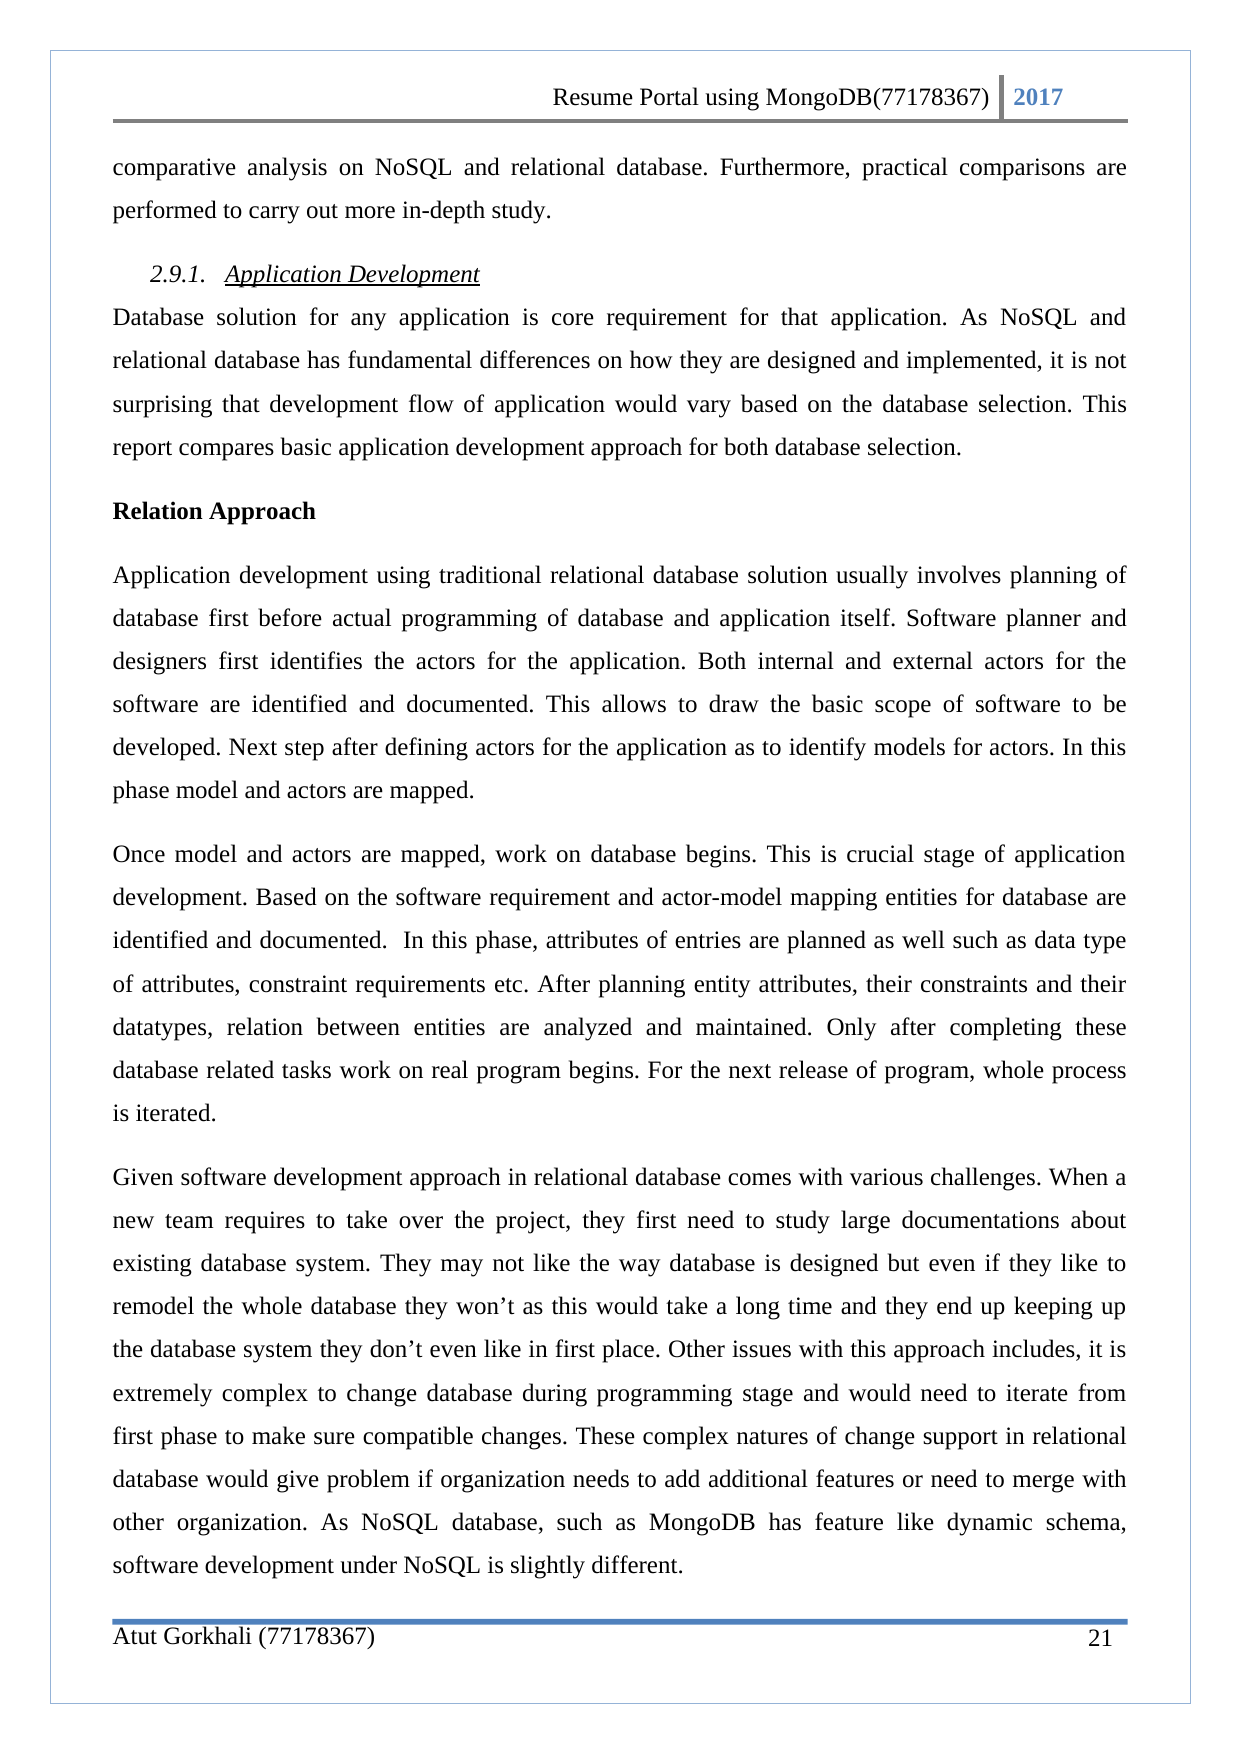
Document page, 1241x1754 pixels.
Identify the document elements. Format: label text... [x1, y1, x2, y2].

text Given software development approach in relational database comes with various challenges. When a new team requires to take over the project, they first need to study large documentations about existing database system. They may not like the way database is designed but even if they like to remodel the whole database they won’t as this would take a long time and they end up keeping up the database system they don’t even like in first place. Other issues with this approach includes, it is extremely complex to change database during programming stage and would need to iterate from first phase to make sure compatible changes. These complex natures of change support in relational database would give problem if organization needs to add additional features or need to merge with other organization. As NoSQL database, such as MongoDB has feature like dynamic schema, software development under NoSQL is slightly different. [112, 1162, 1128, 1579]
text Database solution for any application is core requirement for that application. As NoSQL and relational database has fundamental differences on how they are designed and implemented, it is not surprising that development flow of application would vary based on the database selection. This report compares basic application development approach for both database selection. [112, 302, 1128, 461]
text Relation Approach [112, 496, 1128, 524]
text Application development using traditional relational database solution usually involves planning of database first before actual programming of database and application itself. Software planner and designers first identifies the actors for the application. Both internal and external actors for the software are identified and documented. This allows to draw the basic scope of software to be developed. Next step after defining actors for the application as to identify models for actors. In this phase model and actors are mapped. [112, 560, 1128, 804]
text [112, 152, 1128, 224]
text Once model and actors are mapped, work on database begins. This is crucial stage of application development. Based on the software requirement and actor-model mapping entities for database are identified and documented. In this phase, attributes of entries are planned as well such as data type of attributes, constraint requirements etc. After planning entity attributes, their constraints and their datatypes, relation between entities are analyzed and maintained. Only after completing these database related tasks work on real program begins. For the next release of program, whole process is iterated. [112, 839, 1128, 1127]
subtitle Application Development [150, 259, 1128, 288]
